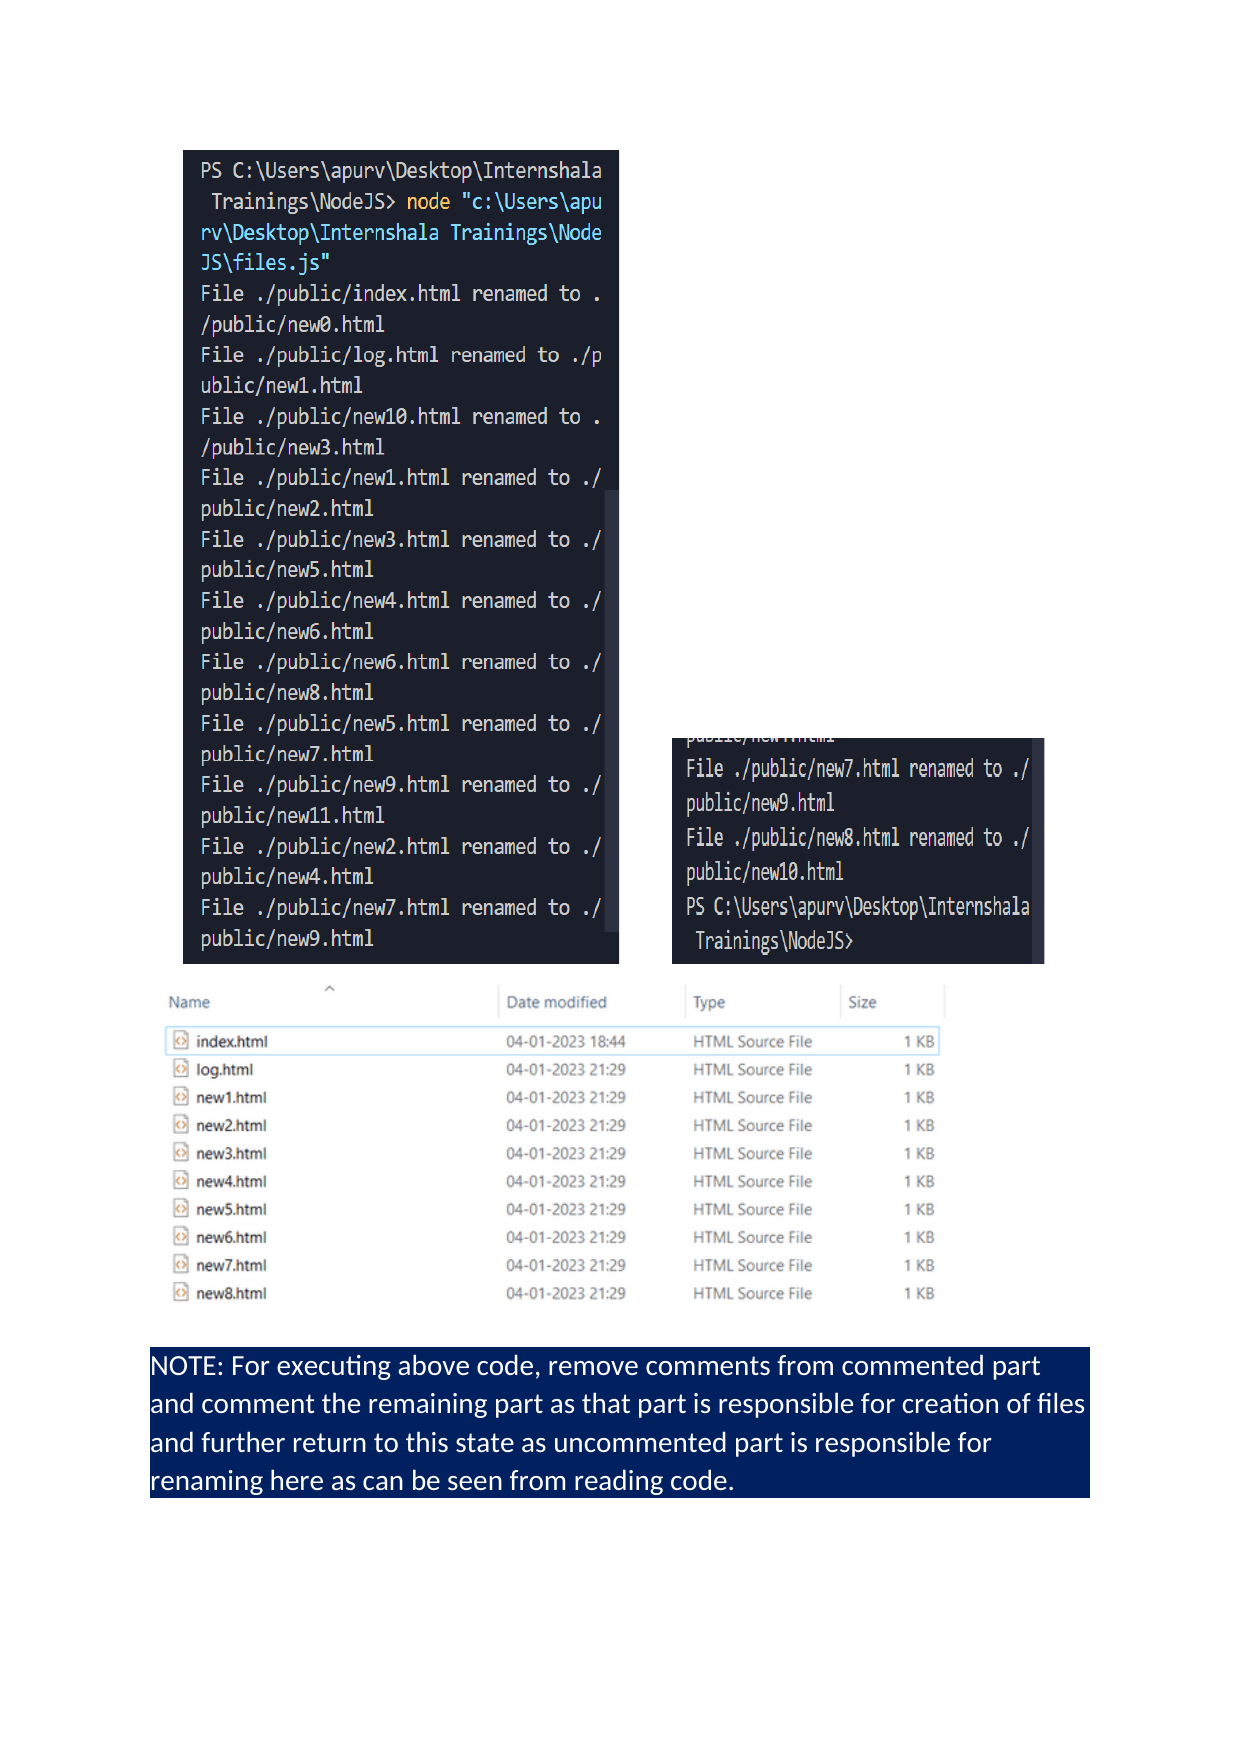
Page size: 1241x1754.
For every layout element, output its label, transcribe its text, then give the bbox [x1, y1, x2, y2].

text NOTE: For executing above code, remove comments from commented part and comment the remaining part as that part is responsible for creation of files and further return to this state as uncommented part is responsible for renaming here as can be seen from reading code. [150, 1347, 1090, 1498]
picture [672, 738, 1045, 964]
picture [183, 150, 620, 964]
picture [150, 983, 1025, 1328]
